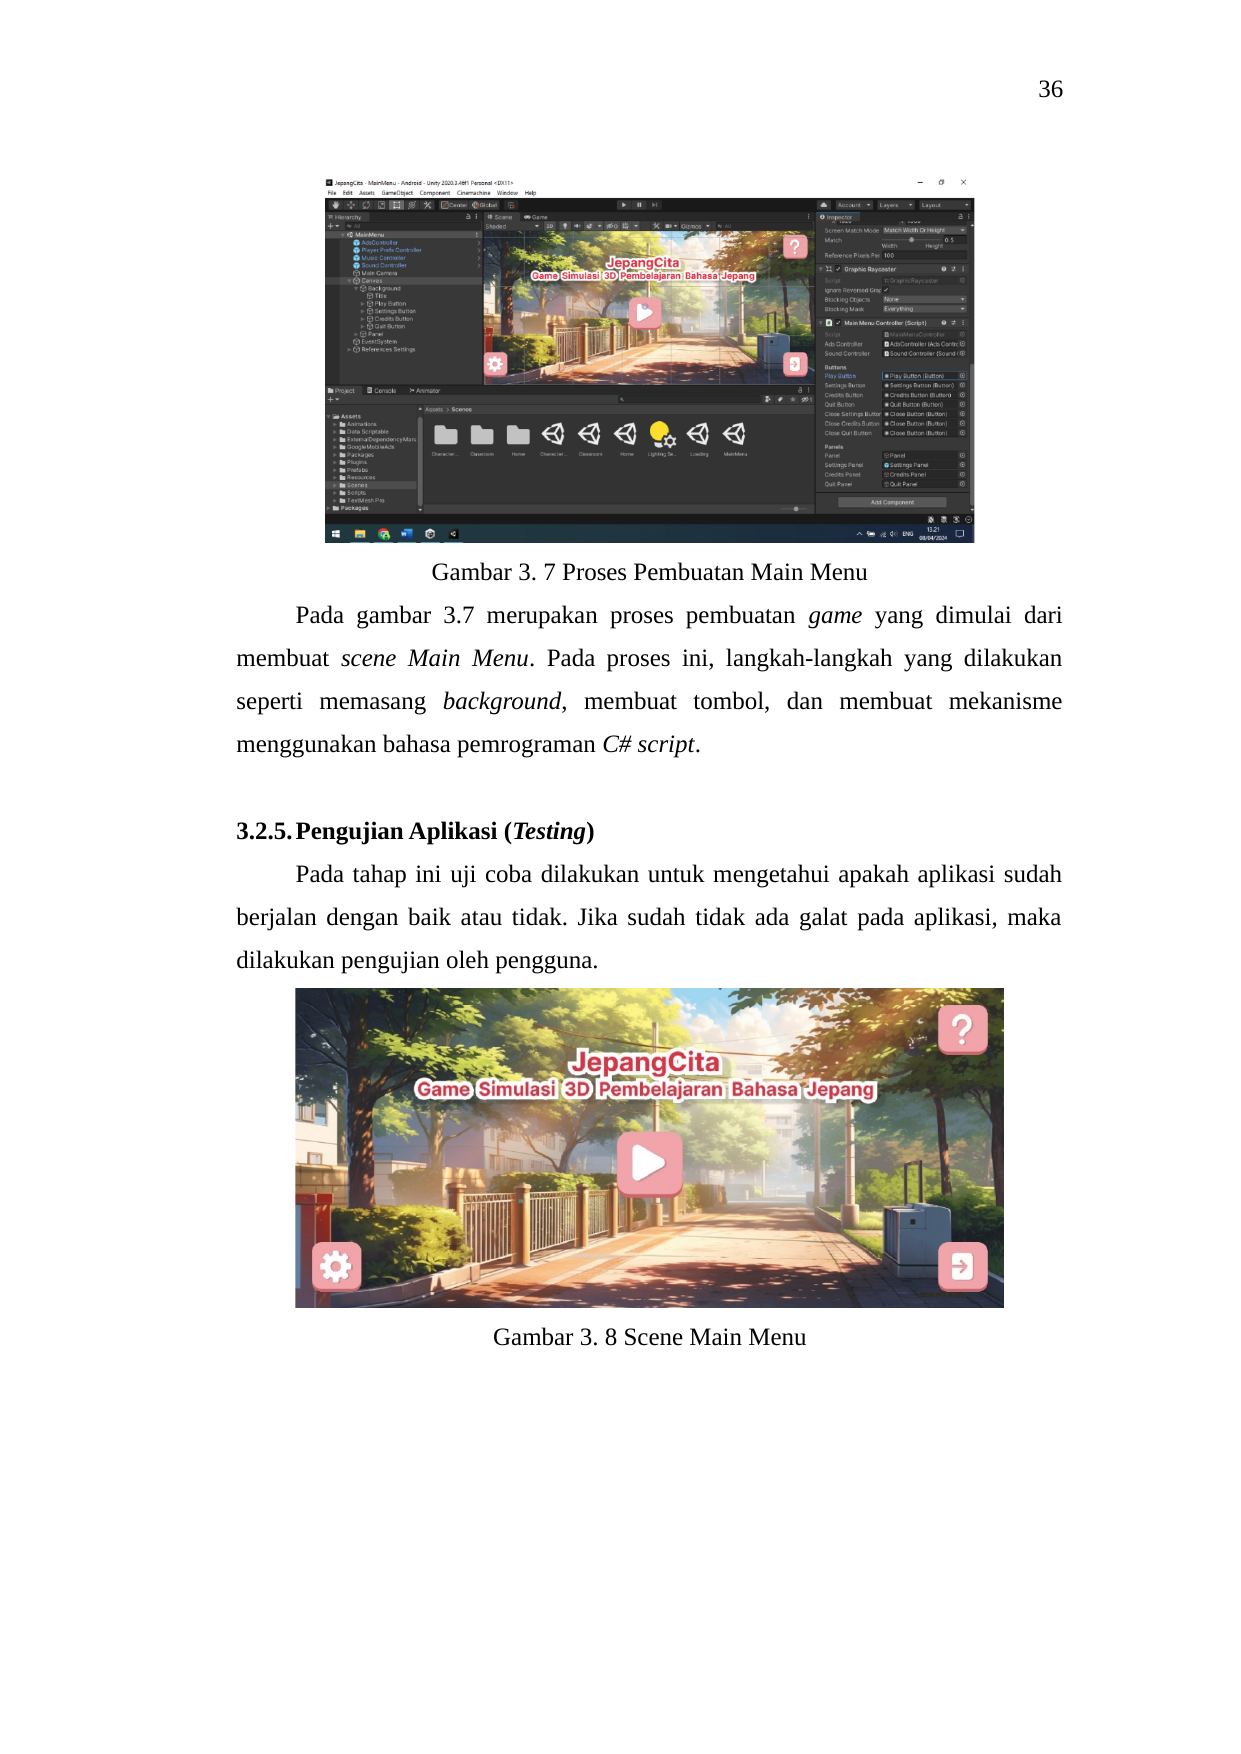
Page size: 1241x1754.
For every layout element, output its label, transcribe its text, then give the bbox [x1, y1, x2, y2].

picture [325, 177, 975, 543]
text Gambar 3. 8 Scene Main Menu [236, 1322, 1063, 1350]
picture [295, 988, 1004, 1308]
text Pada gambar 3.7 merupakan proses pembuatan game yang dimulai dari membuat scene Main Menu. Pada proses ini, langkah-langkah yang dilakukan seperti memasang background, membuat tombol, dan membuat mekanisme menggunakan bahasa pemrograman C# script. [236, 600, 1063, 758]
text Pada tahap ini uji coba dilakukan untuk mengetahui apakah aplikasi sudah berjalan dengan baik atau tidak. Jika sudah tidak ada galat pada aplikasi, maka dilakukan pengujian oleh pengguna. [236, 859, 1063, 974]
text Gambar 3. 7 Proses Pembuatan Main Menu [236, 557, 1063, 586]
subtitle Pengujian Aplikasi (Testing) [236, 816, 1063, 844]
